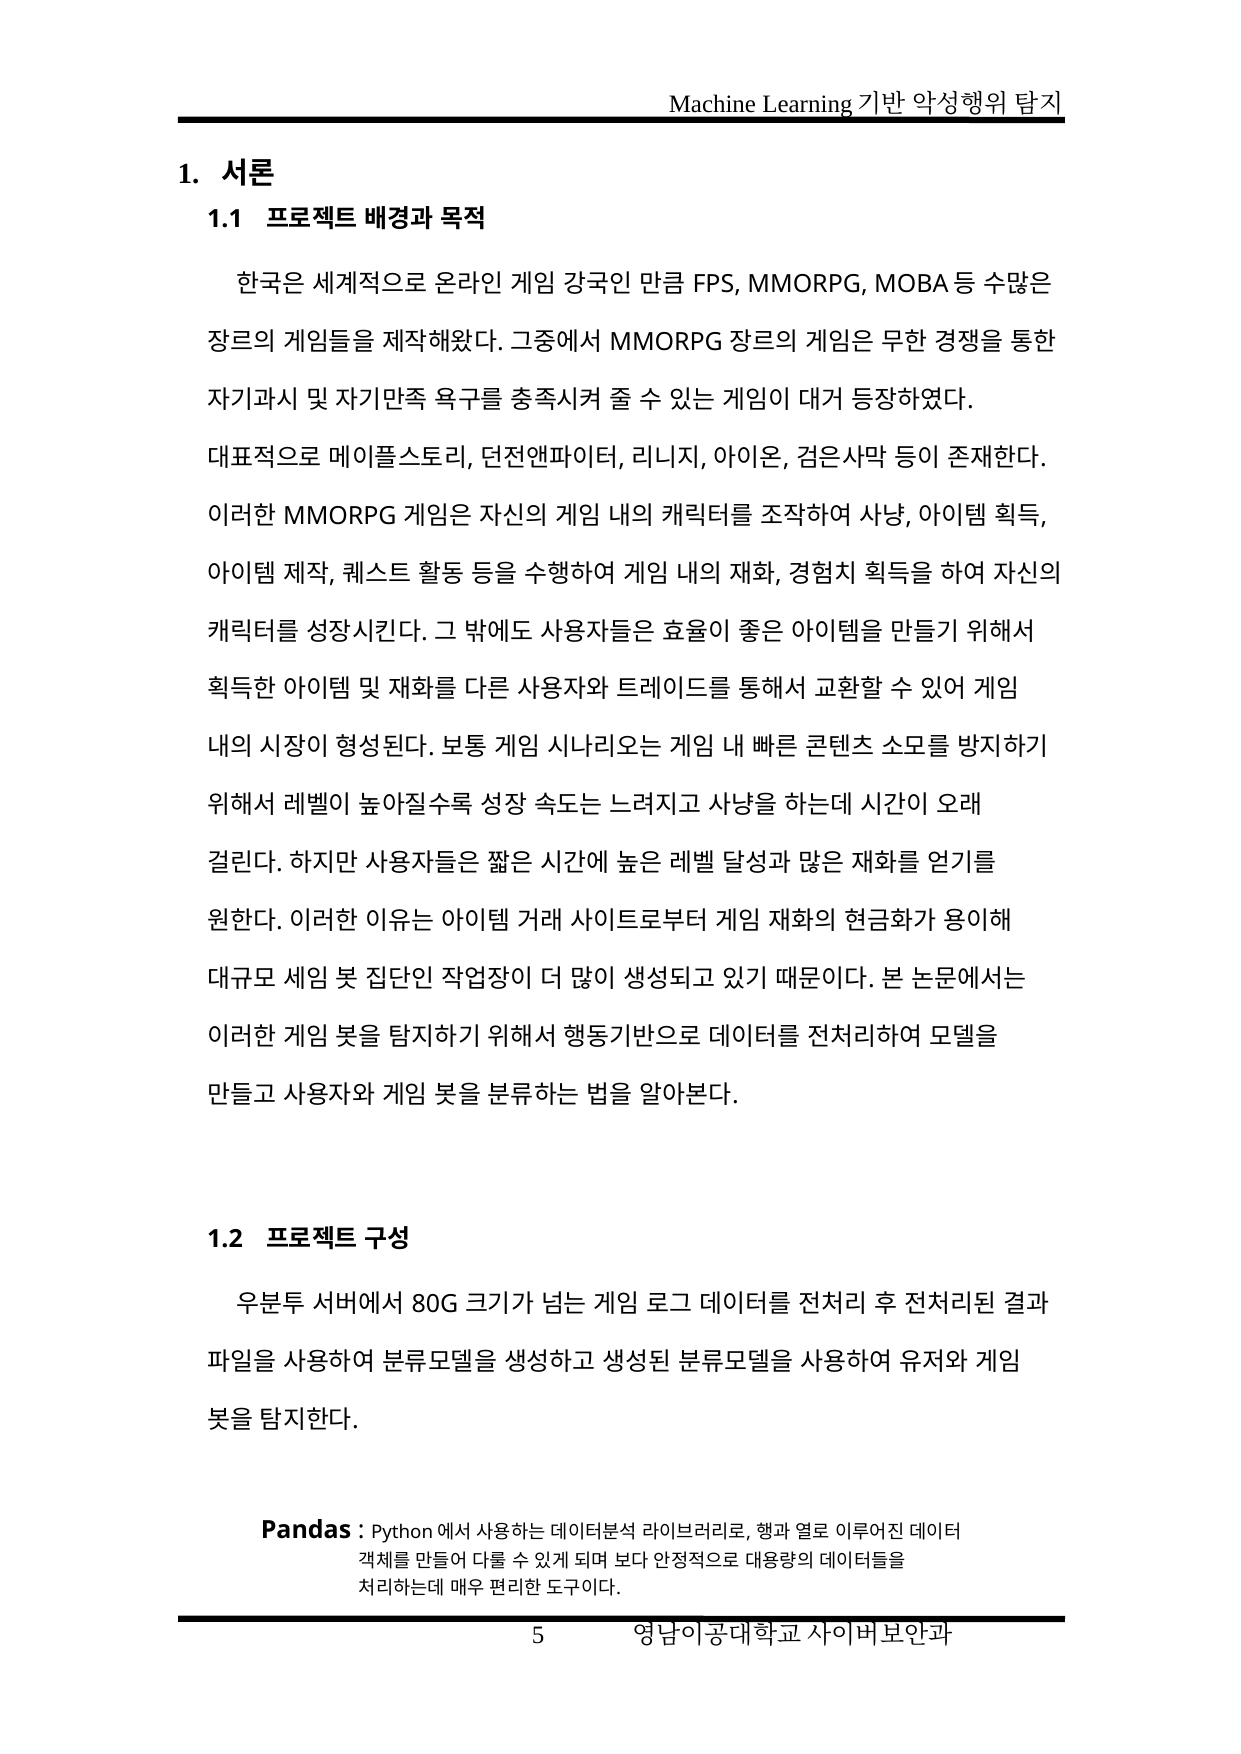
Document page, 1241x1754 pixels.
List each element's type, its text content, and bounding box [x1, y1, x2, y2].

text Pandas : Python에서 사용하는 데이터분석 라이브러리로, 행과 열로 이루어진 데이터 [177, 1511, 1063, 1546]
subtitle 프로젝트 배경과 목적 [207, 198, 1063, 235]
text 한국은 세계적으로 온라인 게임 강국인 만큼 FPS, MMORPG, MOBA등 수많은 장르의 게임들을 제작해왔다. 그중에서 MMORPG 장르의 게임은 무한 경쟁을 통한 자기과시 및 자기만족 욕구를 충족시켜 줄 수 있는 게임이 대거 등장하였다. 대표적으로 메이플스토리, 던전앤파이터, 리니지, 아이온, 검은사막 등이 존재한다. 이러한 MMORPG 게임은 자신의 게임 내의 캐릭터를 조작하여 사냥, 아이템 획득, 아이템 제작, 퀘스트 활동 등을 수행하여 게임 내의 재화, 경험치 획득을 하여 자신의 캐릭터를 성장시킨다. 그 밖에도 사용자들은 효율이 좋은 아이템을 만들기 위해서 획득한 아이템 및 재화를 다른 사용자와 트레이드를 통해서 교환할 수 있어 게임 내의 시장이 형성된다. 보통 게임 시나리오는 게임 내 빠른 콘텐츠 소모를 방지하기 위해서 레벨이 높아질수록 성장 속도는 느려지고 사냥을 하는데 시간이 오래 걸린다. 하지만 사용자들은 짧은 시간에 높은 레벨 달성과 많은 재화를 얻기를 원한다. 이러한 이유는 아이템 거래 사이트로부터 게임 재화의 현금화가 용이해 대규모 세임 봇 집단인 작업장이 더 많이 생성되고 있기 때문이다. 본 논문에서는 이러한 게임 봇을 탐지하기 위해서 행동기반으로 데이터를 전처리하여 모델을 만들고 사용자와 게임 봇을 분류하는 법을 알아본다. [207, 263, 1063, 1111]
subtitle 프로젝트 구성 [207, 1218, 1063, 1254]
text 우분투 서버에서 80G 크기가 넘는 게임 로그 데이터를 전처리 후 전처리된 결과 파일을 사용하여 분류모델을 생성하고 생성된 분류모델을 사용하여 유저와 게임 봇을 탐지한다. [207, 1283, 1063, 1435]
subtitle 서론 [177, 150, 1063, 192]
text 객체를 만들어 다룰 수 있게 되며 보다 안정적으로 대용량의 데이터들을 [261, 1546, 1063, 1573]
text 처리하는데 매우 편리한 도구이다. [261, 1573, 1063, 1600]
